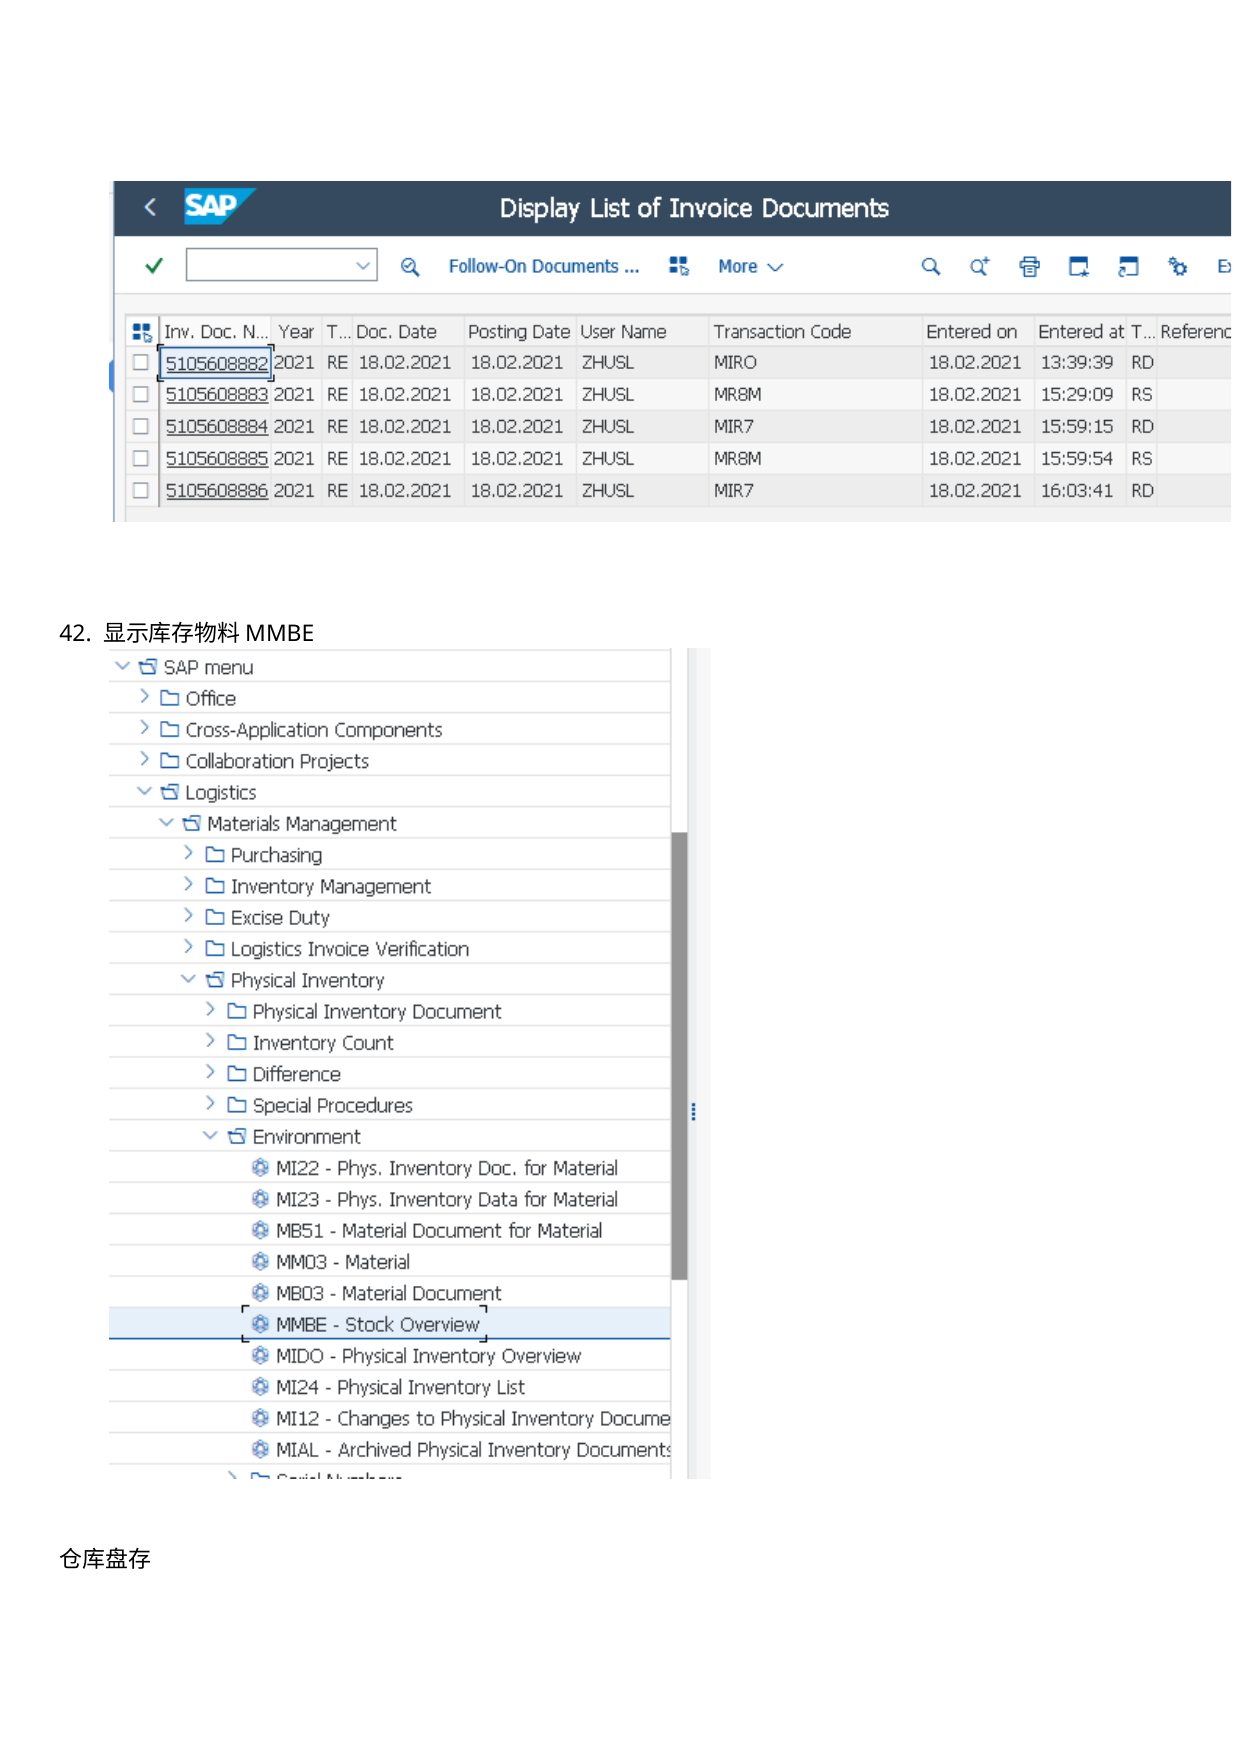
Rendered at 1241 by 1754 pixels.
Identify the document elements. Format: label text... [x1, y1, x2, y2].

text 仓库盘存 [59, 1541, 1181, 1574]
list 显示库存物料MMBE [59, 615, 1181, 648]
picture [109, 648, 711, 1479]
picture [109, 181, 1232, 522]
